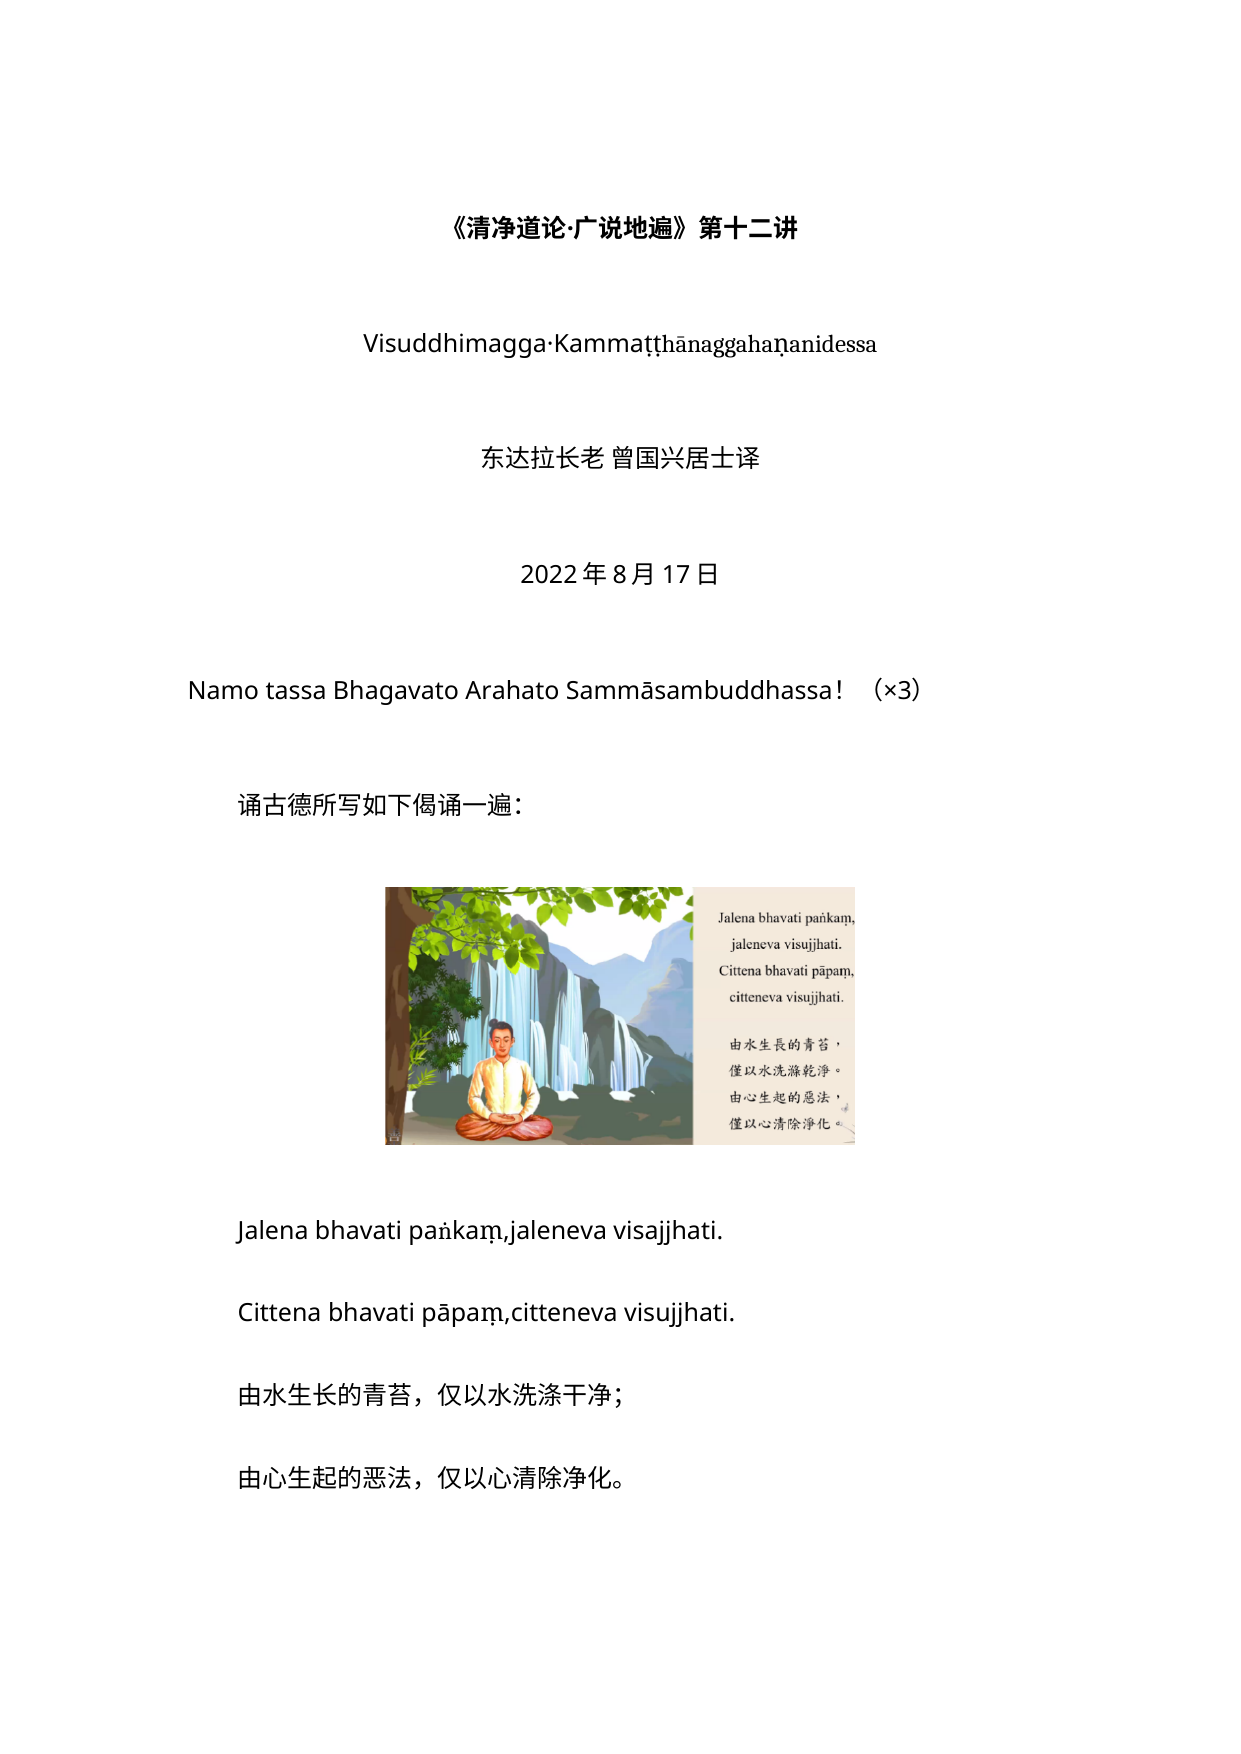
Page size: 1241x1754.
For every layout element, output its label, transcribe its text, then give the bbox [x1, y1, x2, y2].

text 由心生起的恶法，仅以心清除净化。 [187, 1444, 1053, 1509]
text Jalena bhavati paṅkaṃ,jaleneva visajjhati. [187, 1197, 1053, 1262]
text 东达拉长老 曾国兴居士译 [187, 424, 1053, 489]
picture [385, 887, 855, 1145]
text Namo tassa Bhagavato Arahato Sammāsambuddhassa！（×3） [187, 656, 1053, 721]
text Cittena bhavati pāpaṃ,citteneva visujjhati. [187, 1279, 1053, 1344]
text 由水生长的青苔，仅以水洗涤干净； [187, 1361, 1053, 1426]
text 《清净道论·广说地遍》第十二讲 [187, 194, 1053, 259]
text Visuddhimagga·Kammaṭṭhānaggahaṇanidessa [187, 310, 1053, 375]
text 2022年8月17日 [187, 540, 1053, 605]
text 诵古德所写如下偈诵一遍： [187, 771, 1053, 836]
